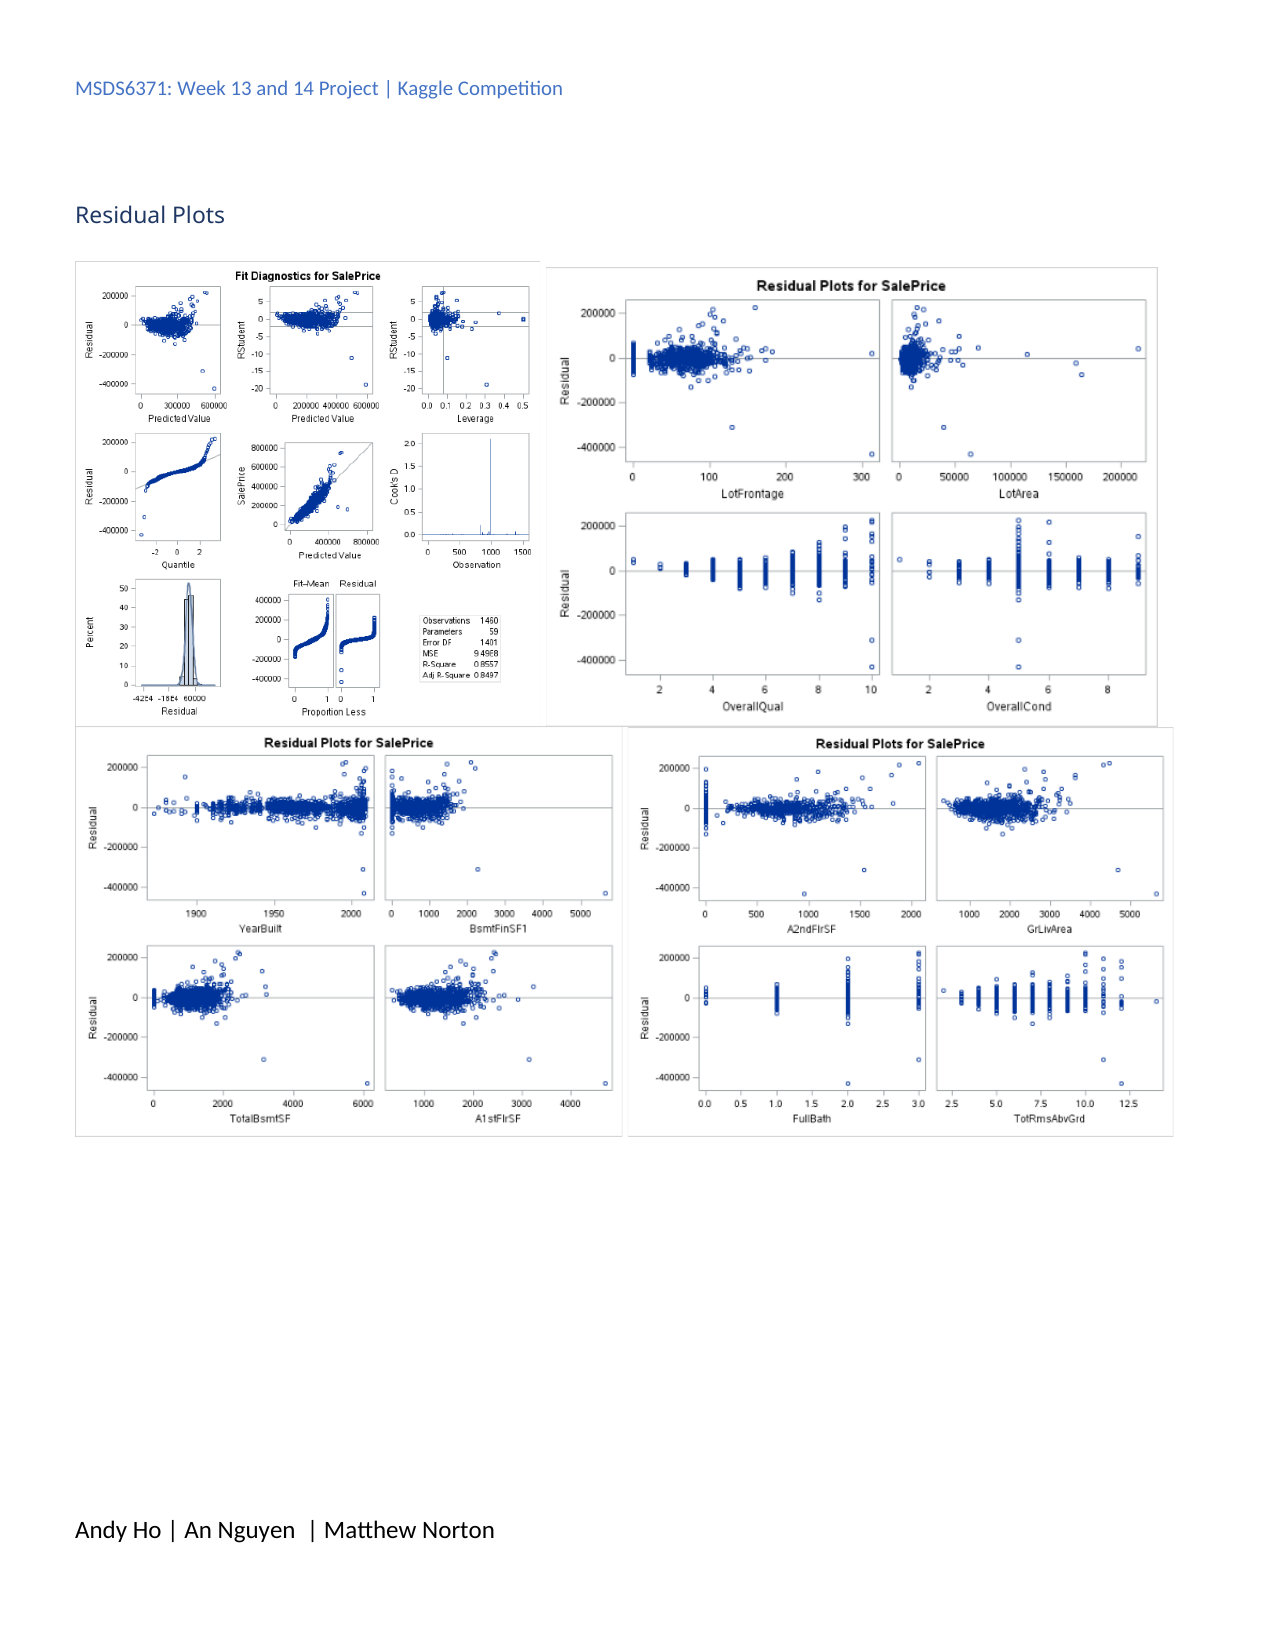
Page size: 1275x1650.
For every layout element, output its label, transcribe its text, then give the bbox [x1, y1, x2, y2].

picture [75, 261, 1174, 1137]
subtitle Residual Plots [75, 199, 1200, 231]
